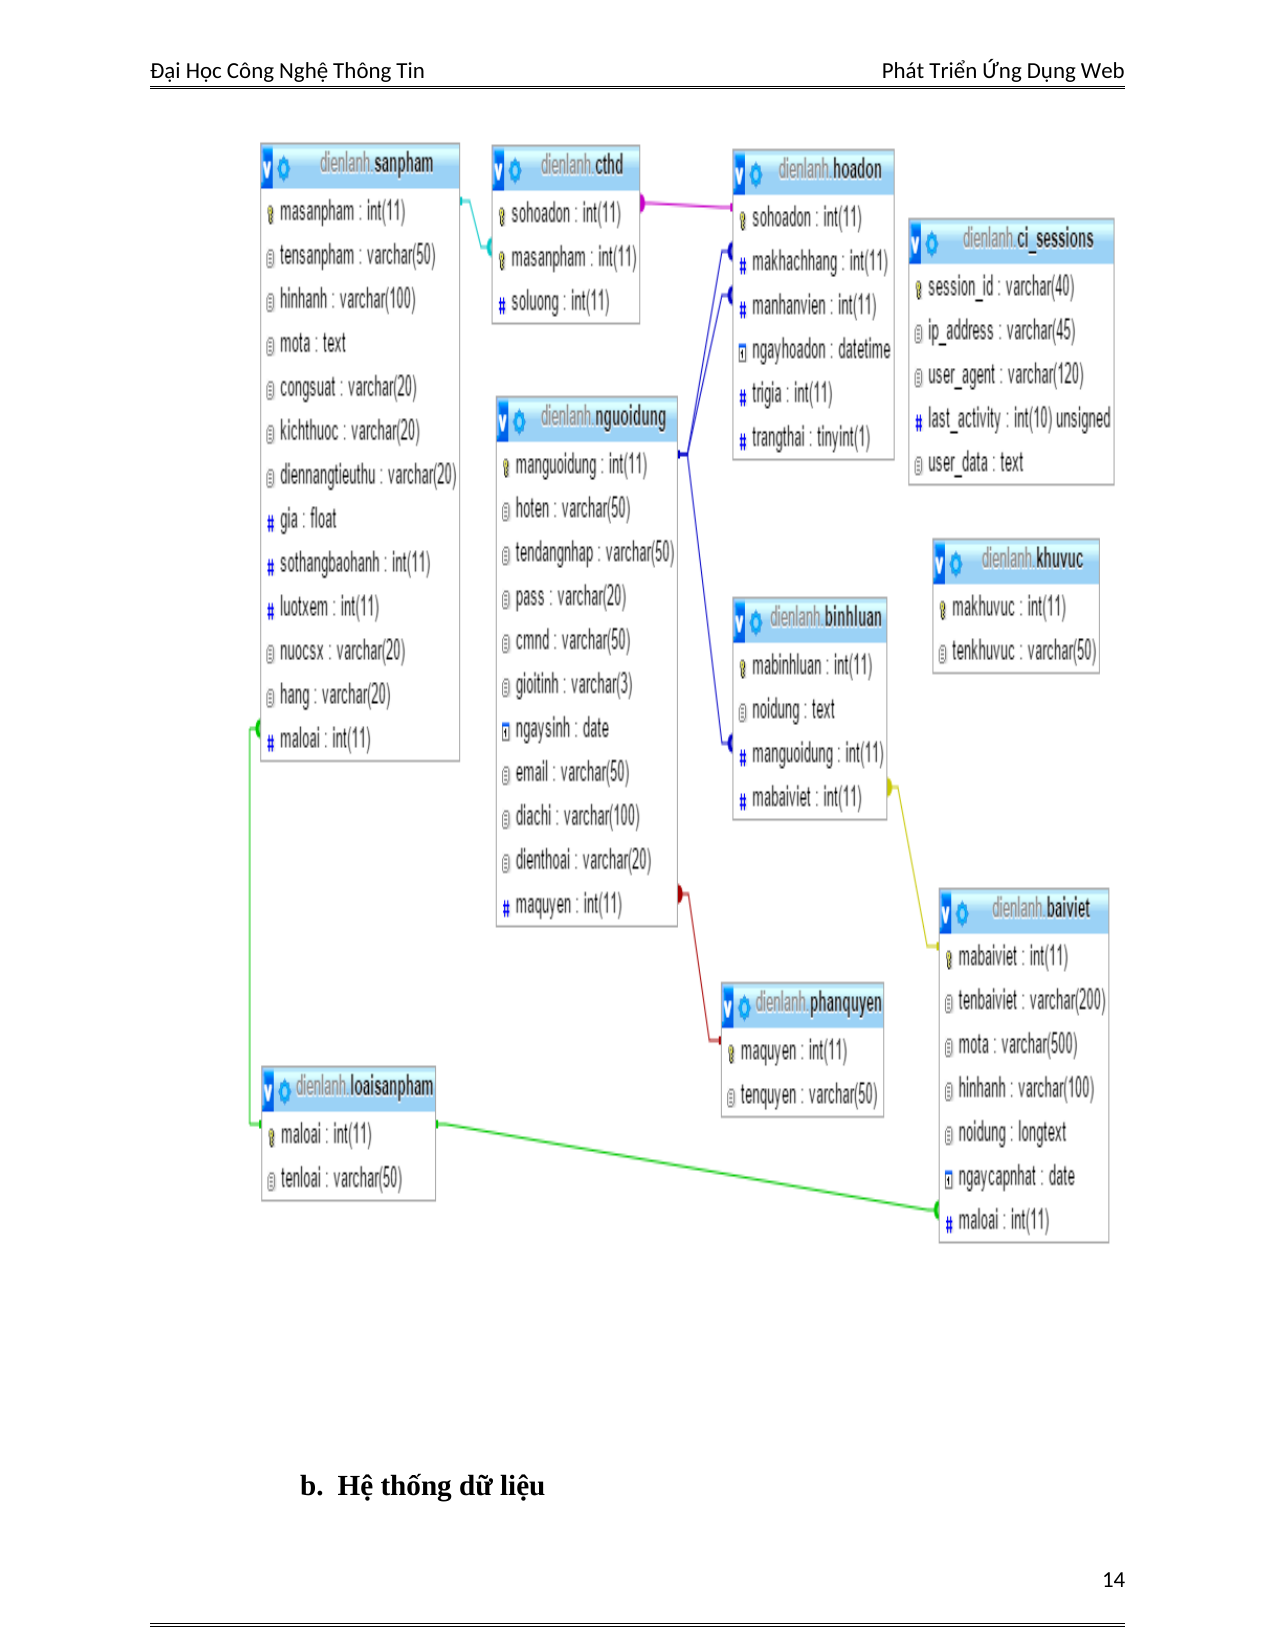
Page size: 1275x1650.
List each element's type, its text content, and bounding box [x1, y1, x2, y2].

picture [234, 120, 1123, 1265]
list Hệ thống dữ liệu [300, 1468, 1125, 1501]
